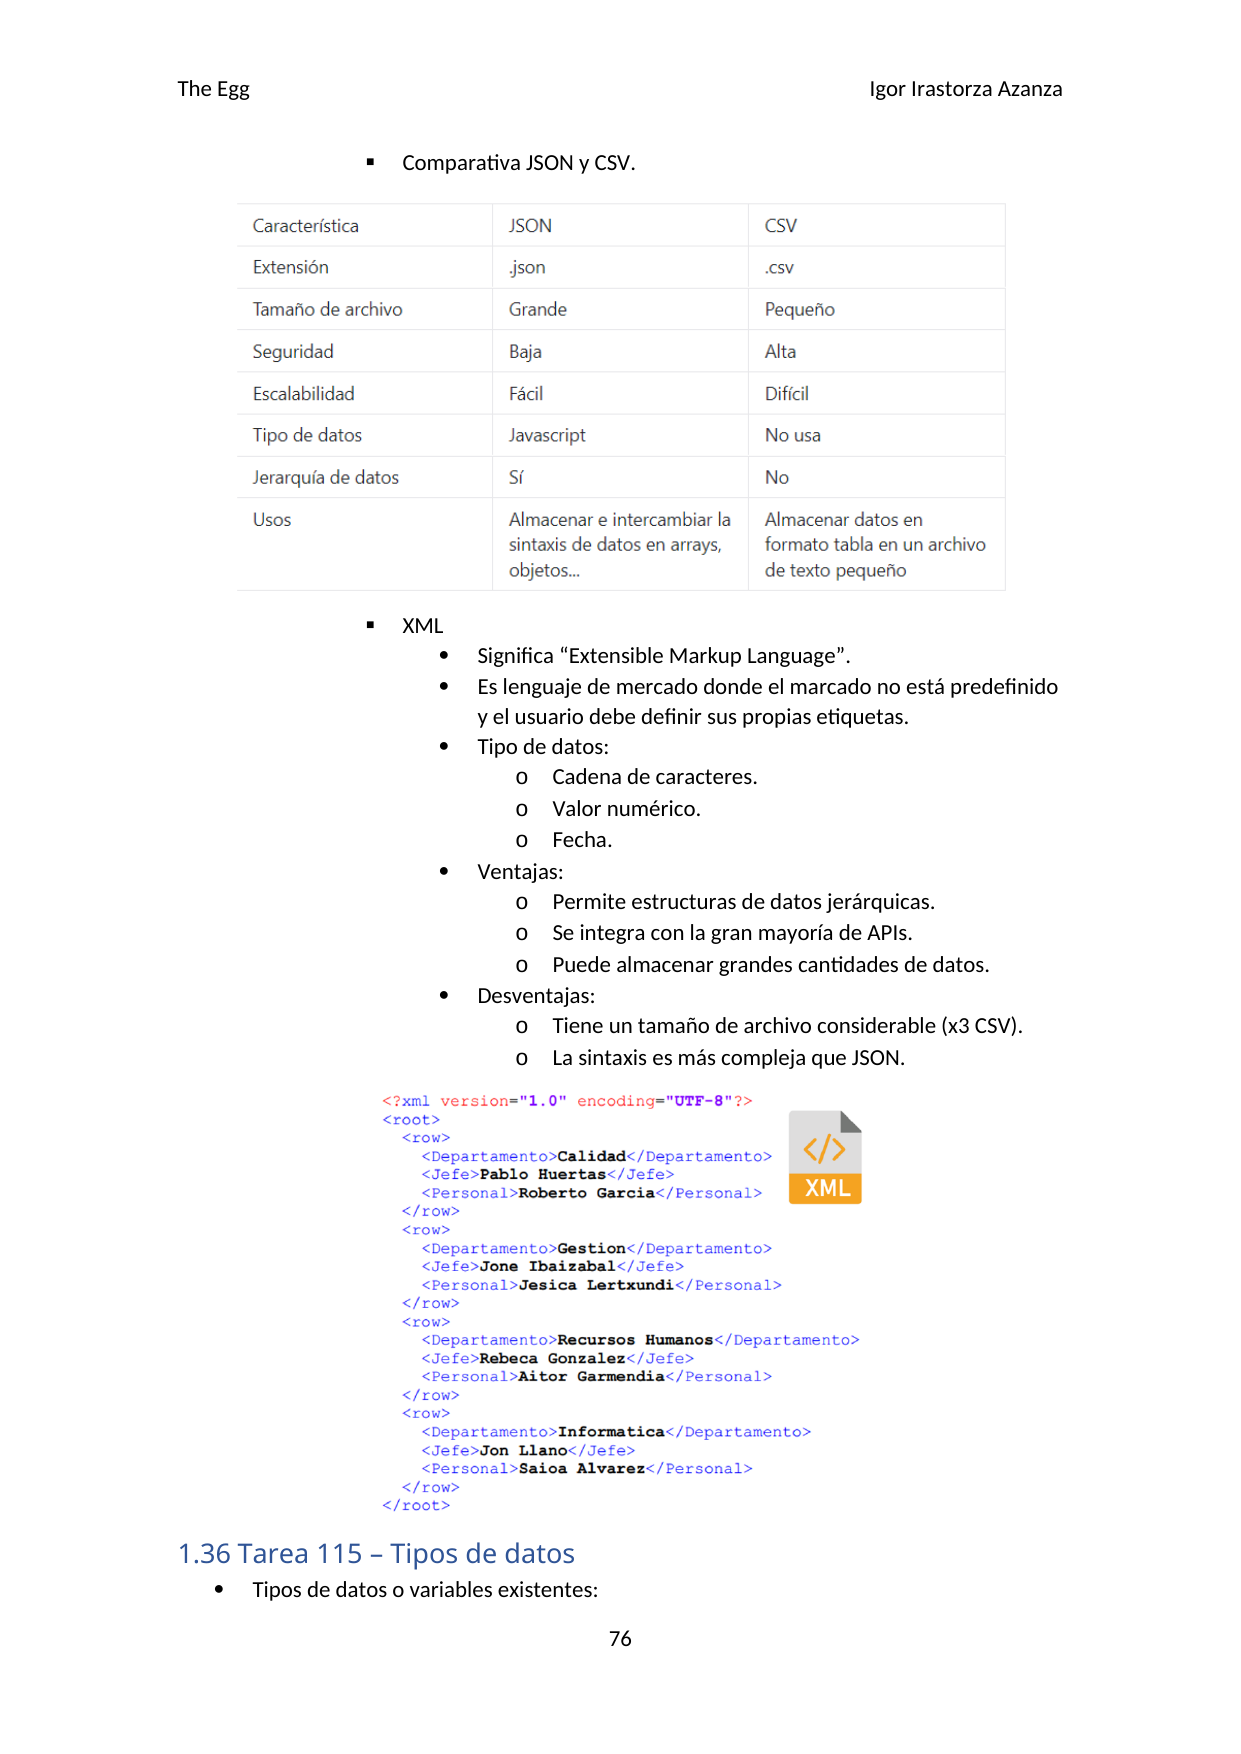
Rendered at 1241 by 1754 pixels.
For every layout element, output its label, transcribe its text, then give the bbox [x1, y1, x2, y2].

list Tiene un tamaño de archivo considerable (x3 CSV). [515, 1012, 1063, 1041]
list Permite estructuras de datos jerárquicas. [515, 887, 1063, 916]
list XML [365, 611, 1063, 639]
list Tipos de datos o variables existentes: [215, 1575, 1063, 1603]
list Comparativa JSON y CSV. [365, 148, 1063, 176]
list Se integra con la gran mayoría de APIs. [515, 918, 1063, 948]
list Significa “Extensible Markup Language”. [440, 642, 1063, 669]
list La sintaxis es más compleja que JSON. [515, 1043, 1063, 1072]
list Tipo de datos: [440, 732, 1063, 760]
picture [374, 1091, 866, 1517]
list Valor numérico. [515, 794, 1063, 823]
picture [232, 194, 1009, 593]
list Fecha. [515, 825, 1063, 854]
list Puede almacenar grandes cantidades de datos. [515, 950, 1063, 979]
subtitle Tarea 115 – Tipos de datos [177, 1535, 1063, 1572]
list Desventajas: [440, 981, 1063, 1009]
list Ventajas: [440, 857, 1063, 885]
list Es lenguaje de mercado donde el marcado no está predefinido y el usuario debe definir sus propias etiquetas. [440, 672, 1063, 730]
list Cadena de caracteres. [515, 762, 1063, 792]
